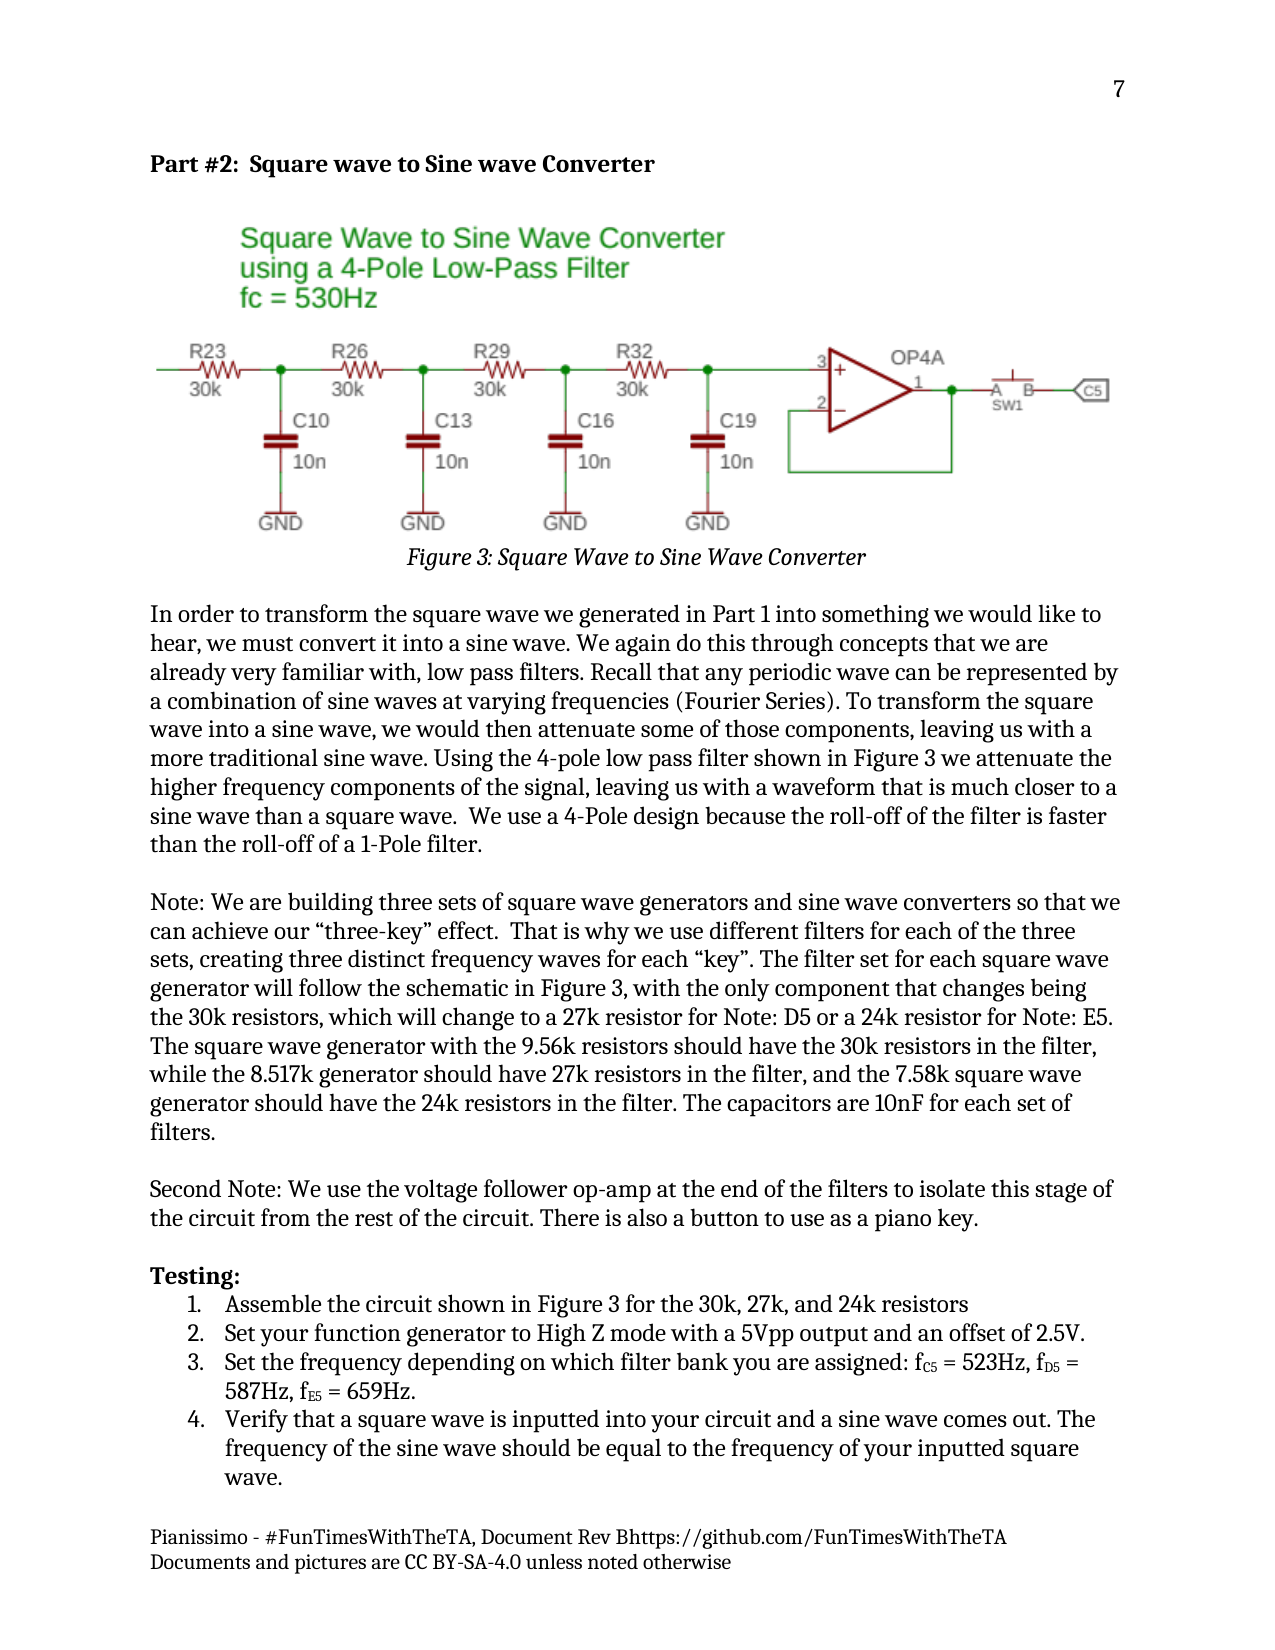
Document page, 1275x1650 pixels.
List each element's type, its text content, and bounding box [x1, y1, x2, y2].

list Set your function generator to High Z mode with a 5Vpp output and an offset of 2.5V. [187, 1319, 1125, 1348]
list Set the frequency depending on which filter bank you are assigned: fC5 = 523Hz, fD5 = 587Hz, fE5 = 659Hz. [187, 1348, 1125, 1405]
text Second Note: We use the voltage follower op-amp at the end of the filters to isolate this stage of the circuit from the rest of the circuit. There is also a button to use as a piano key. [150, 1175, 1125, 1233]
list Verify that a square wave is inputted into your circuit and a sine wave comes out. The frequency of the sine wave should be equal to the frequency of your inputted square wave. [187, 1405, 1125, 1492]
text Figure 3: Square Wave to Sine Wave Converter [150, 543, 1125, 572]
text In order to transform the square wave we generated in Part 1 into something we would like to hear, we must convert it into a sine wave. We again do this through concepts that we are already very familiar with, low pass filters. Recall that any periodic wave can be represented by a combination of sine waves at varying frequencies (Fourier Series). To transform the square wave into a sine wave, we would then attenuate some of those components, leaving us with a more traditional sine wave. Using the 4-pole low pass filter shown in Figure 3 we attenuate the higher frequency components of the signal, leaving us with a waveform that is much closer to a sine wave than a square wave. We use a 4-Pole design because the roll-off of the filter is faster than the roll-off of a 1-Pole filter. [150, 600, 1125, 859]
list Assemble the circuit shown in Figure 3 for the 30k, 27k, and 24k resistors [187, 1290, 1125, 1319]
text Part #2: Square wave to Sine wave Converter [150, 150, 1125, 179]
text Testing: [150, 1262, 1125, 1290]
text Note: We are building three sets of square wave generators and sine wave converters so that we can achieve our “three-key” effect. That is why we use different filters for each of the three sets, creating three distinct frequency waves for each “key”. The filter set for each square wave generator will follow the schematic in Figure 3, with the only component that changes being the 30k resistors, which will change to a 27k resistor for Note: D5 or a 24k resistor for Note: E5. The square wave generator with the 9.56k resistors should have the 30k resistors in the filter, while the 8.517k generator should have 27k resistors in the filter, and the 7.58k square wave generator should have the 24k resistors in the filter. The capacitors are 10nF for each set of filters. [150, 888, 1125, 1147]
